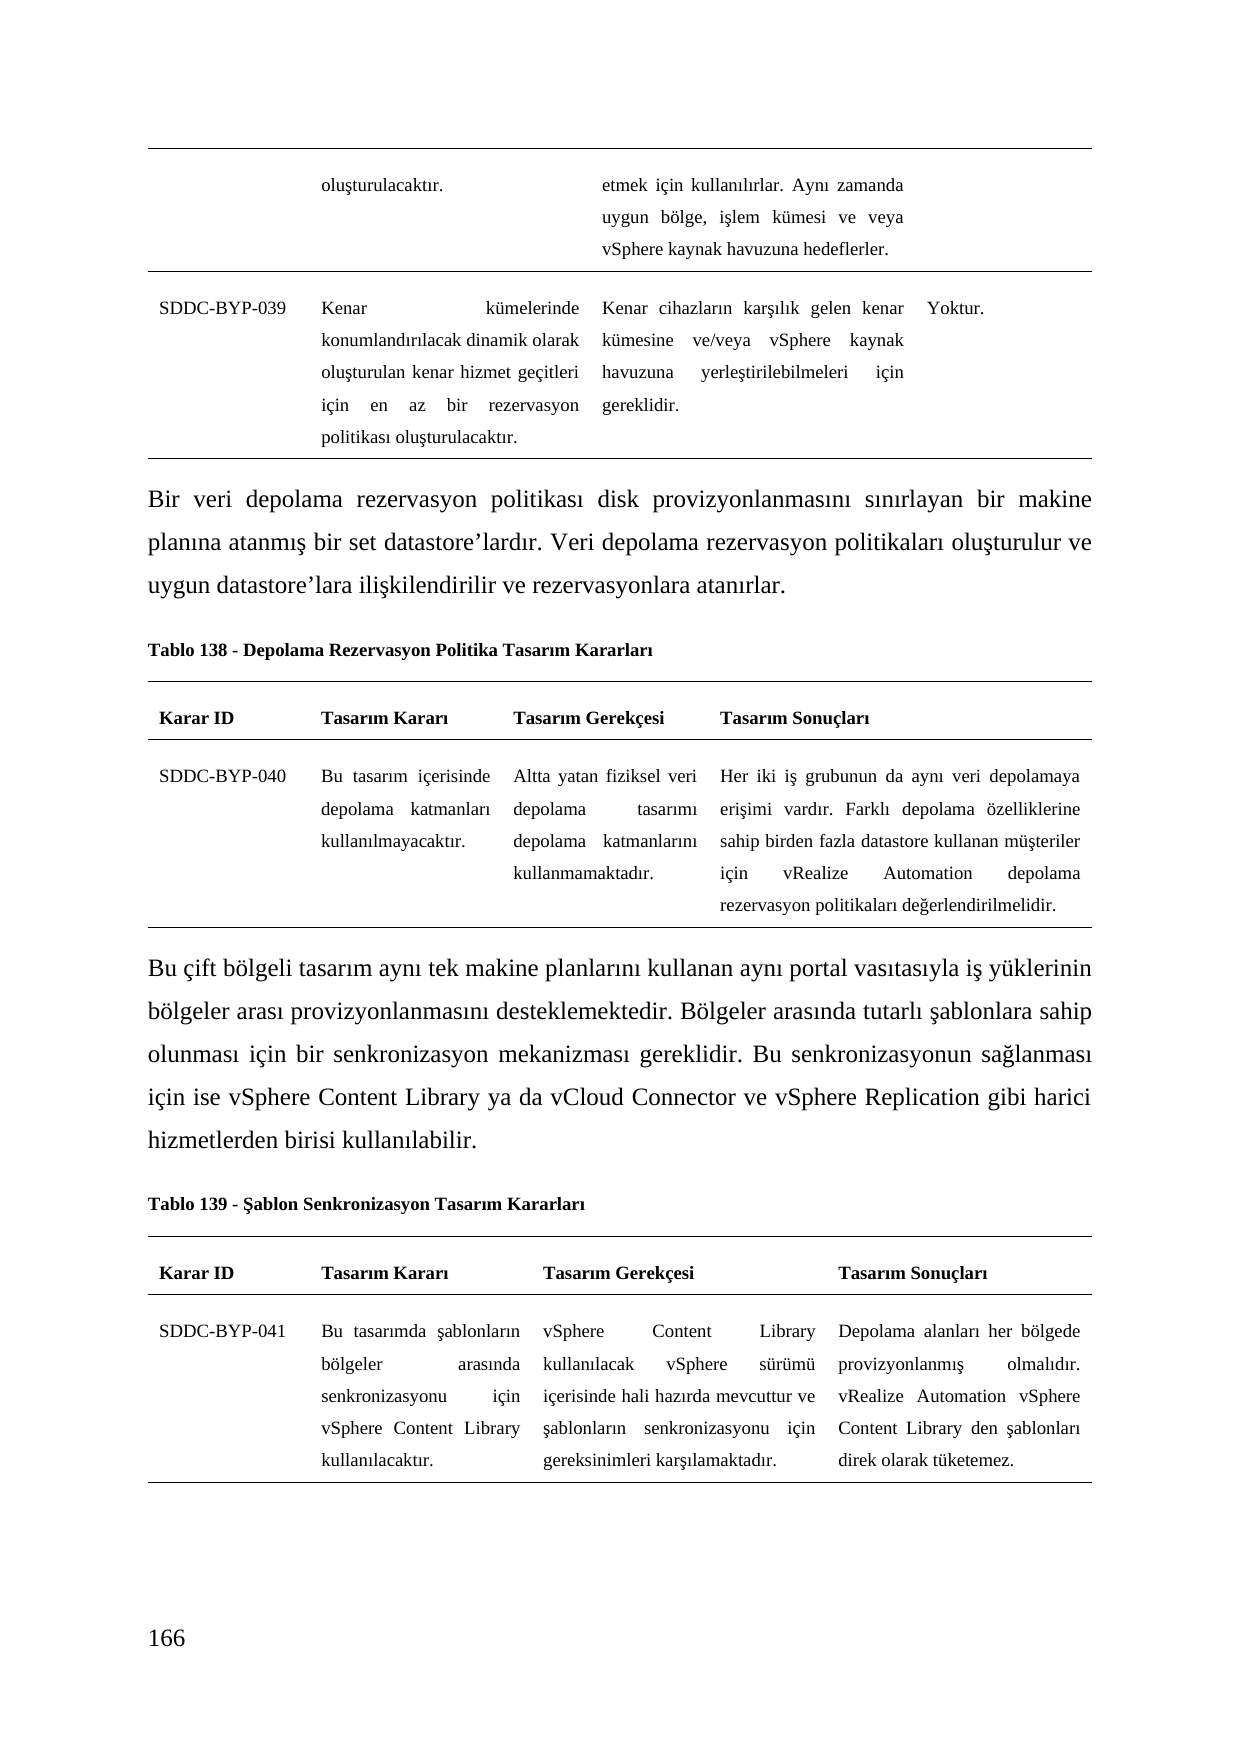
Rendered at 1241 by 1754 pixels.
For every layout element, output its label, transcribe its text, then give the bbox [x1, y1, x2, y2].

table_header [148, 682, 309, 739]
text Tablo 138 - Depolama Rezervasyon Politika Tasarım Kararları [148, 638, 1093, 660]
text Bir veri depolama rezervasyon politikası disk provizyonlanmasını sınırlayan bir makine planına atanmış bir set datastore’lardır. Veri depolama rezervasyon politikaları oluşturulur ve uygun datastore’lara ilişkilendirilir ve rezervasyonlara atanırlar. [148, 484, 1093, 599]
text Tablo 139 - Şablon Senkronizasyon Tasarım Kararları [148, 1193, 1093, 1215]
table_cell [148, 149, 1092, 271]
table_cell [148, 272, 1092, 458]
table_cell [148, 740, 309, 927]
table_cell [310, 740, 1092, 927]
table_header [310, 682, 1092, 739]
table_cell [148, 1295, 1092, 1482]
text Bu çift bölgeli tasarım aynı tek makine planlarını kullanan aynı portal vasıtasıyla iş yüklerinin bölgeler arası provizyonlanmasını desteklemektedir. Bölgeler arasında tutarlı şablonlara sahip olunması için bir senkronizasyon mekanizması gereklidir. Bu senkronizasyonun sağlanması için ise vSphere Content Library ya da vCloud Connector ve vSphere Replication gibi harici hizmetlerden birisi kullanılabilir. [148, 953, 1093, 1154]
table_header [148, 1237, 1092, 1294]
